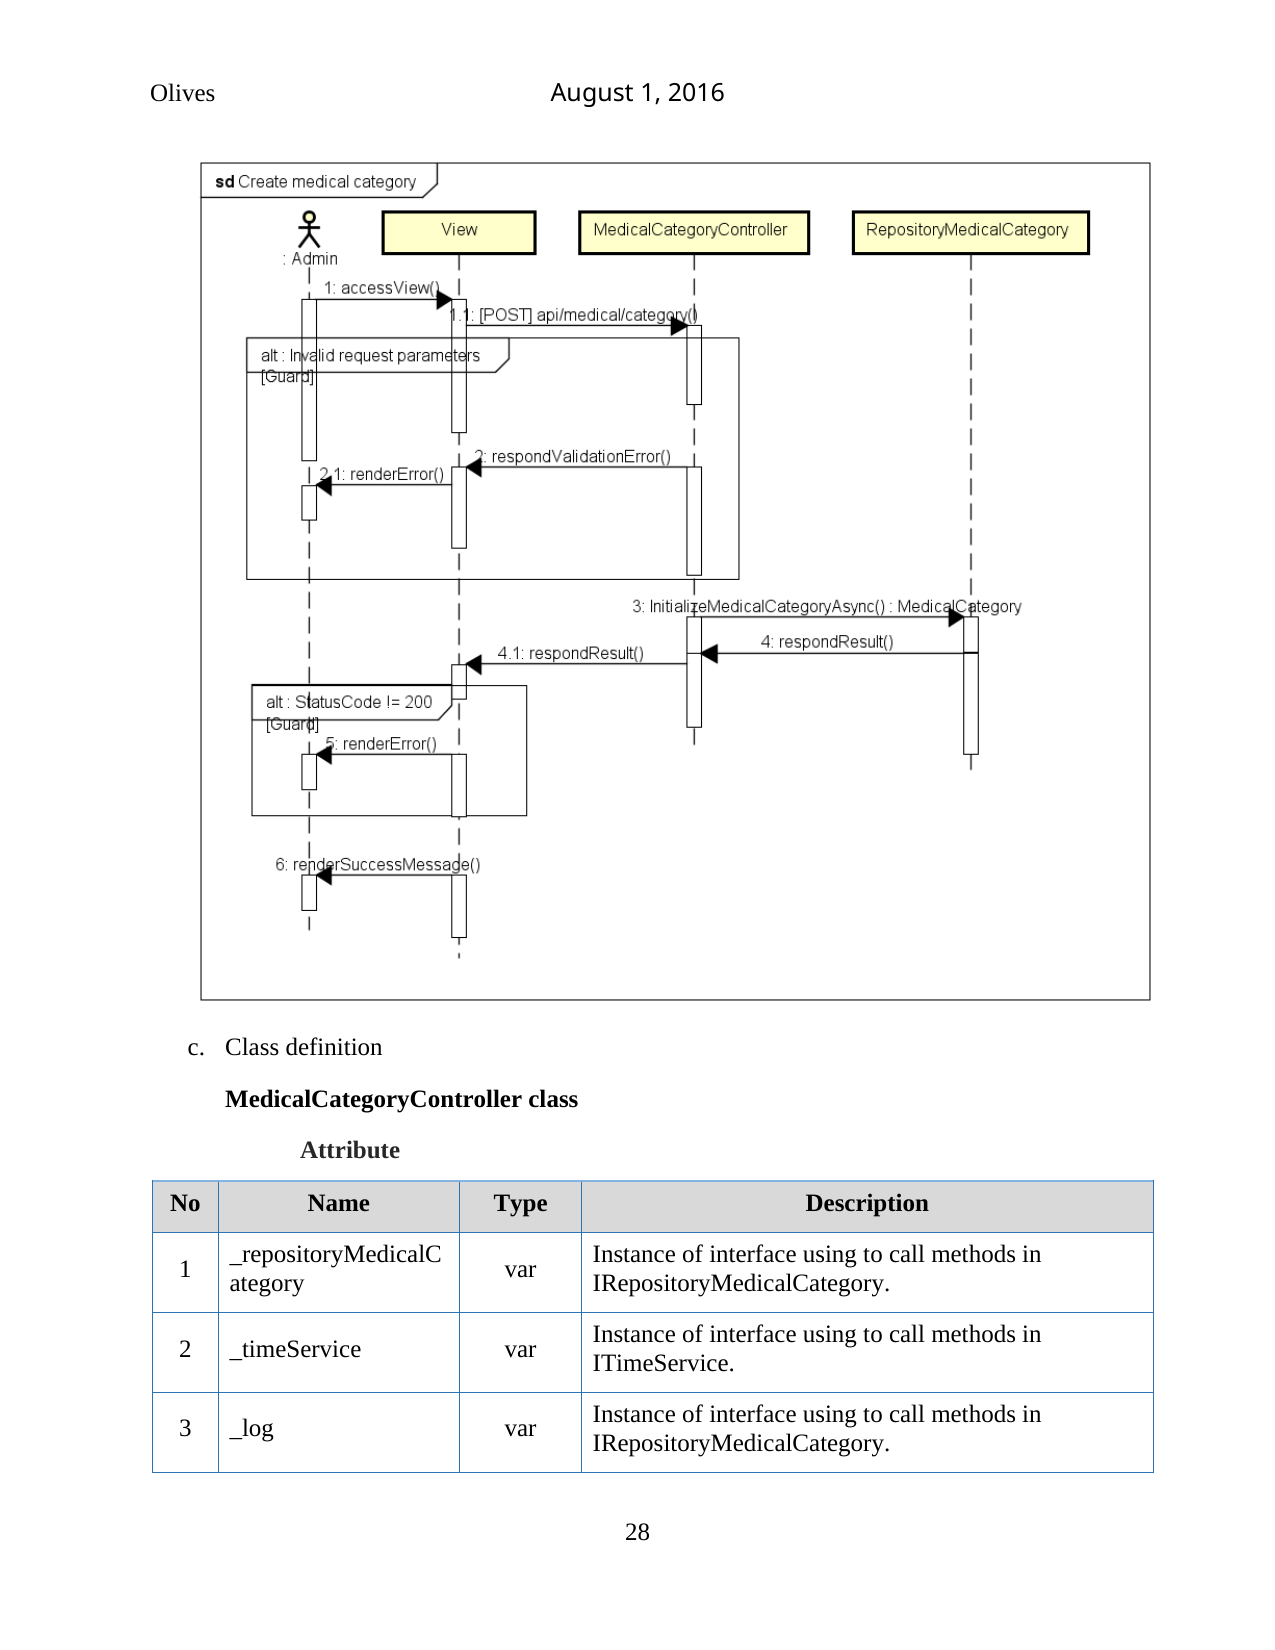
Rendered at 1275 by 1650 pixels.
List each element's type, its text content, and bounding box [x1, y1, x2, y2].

subtitle Attribute [300, 1130, 1125, 1165]
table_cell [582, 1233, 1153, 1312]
subtitle MedicalCategoryController class [225, 1079, 1125, 1115]
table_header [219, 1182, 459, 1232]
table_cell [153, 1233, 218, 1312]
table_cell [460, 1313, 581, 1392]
list Class definition [187, 1032, 1125, 1060]
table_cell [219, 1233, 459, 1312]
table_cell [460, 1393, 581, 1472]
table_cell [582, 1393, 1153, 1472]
picture [187, 150, 1163, 1013]
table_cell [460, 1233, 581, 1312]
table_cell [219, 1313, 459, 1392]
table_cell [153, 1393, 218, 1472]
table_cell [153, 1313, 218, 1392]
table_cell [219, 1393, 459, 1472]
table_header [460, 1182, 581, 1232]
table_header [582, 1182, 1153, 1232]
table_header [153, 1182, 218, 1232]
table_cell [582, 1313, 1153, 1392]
